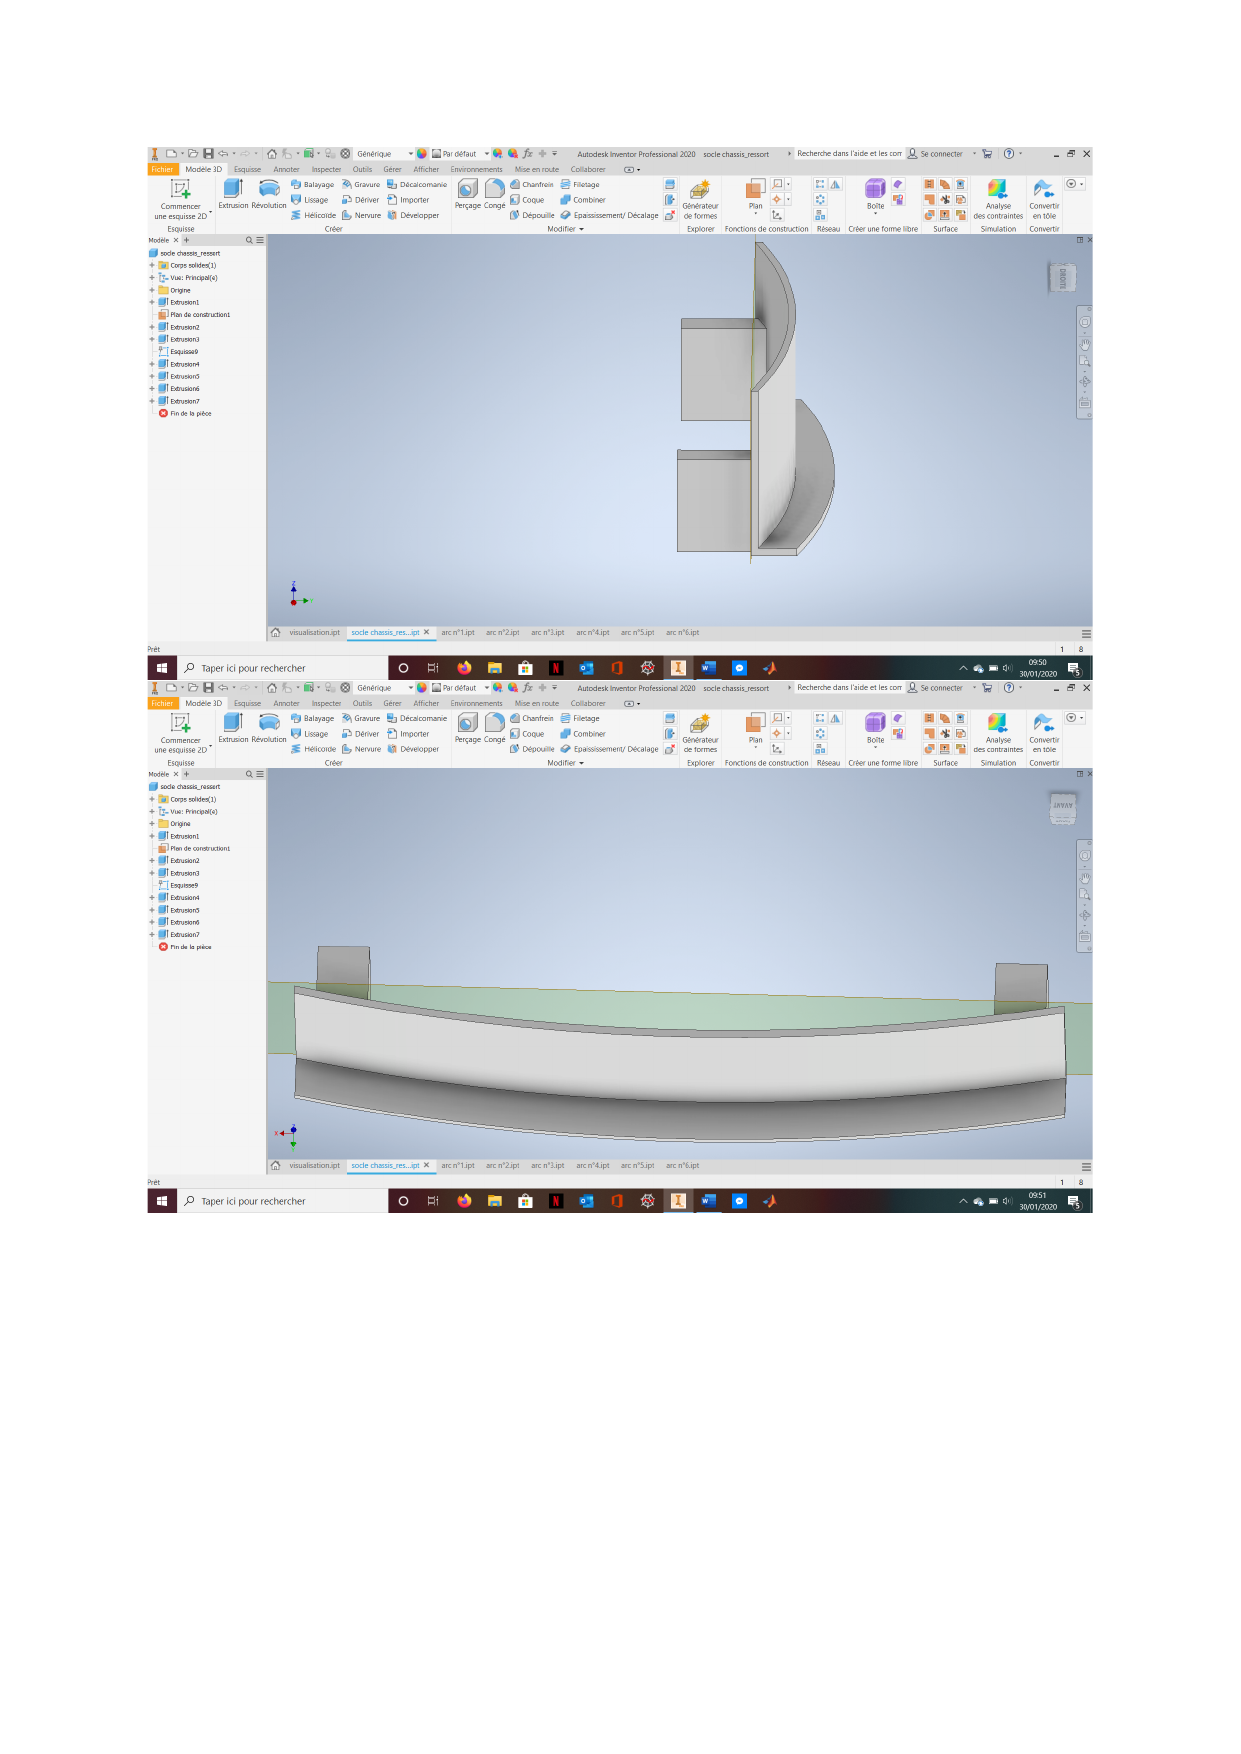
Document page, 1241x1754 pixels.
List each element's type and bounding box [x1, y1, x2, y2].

picture [147, 681, 1093, 1213]
picture [147, 147, 1093, 680]
